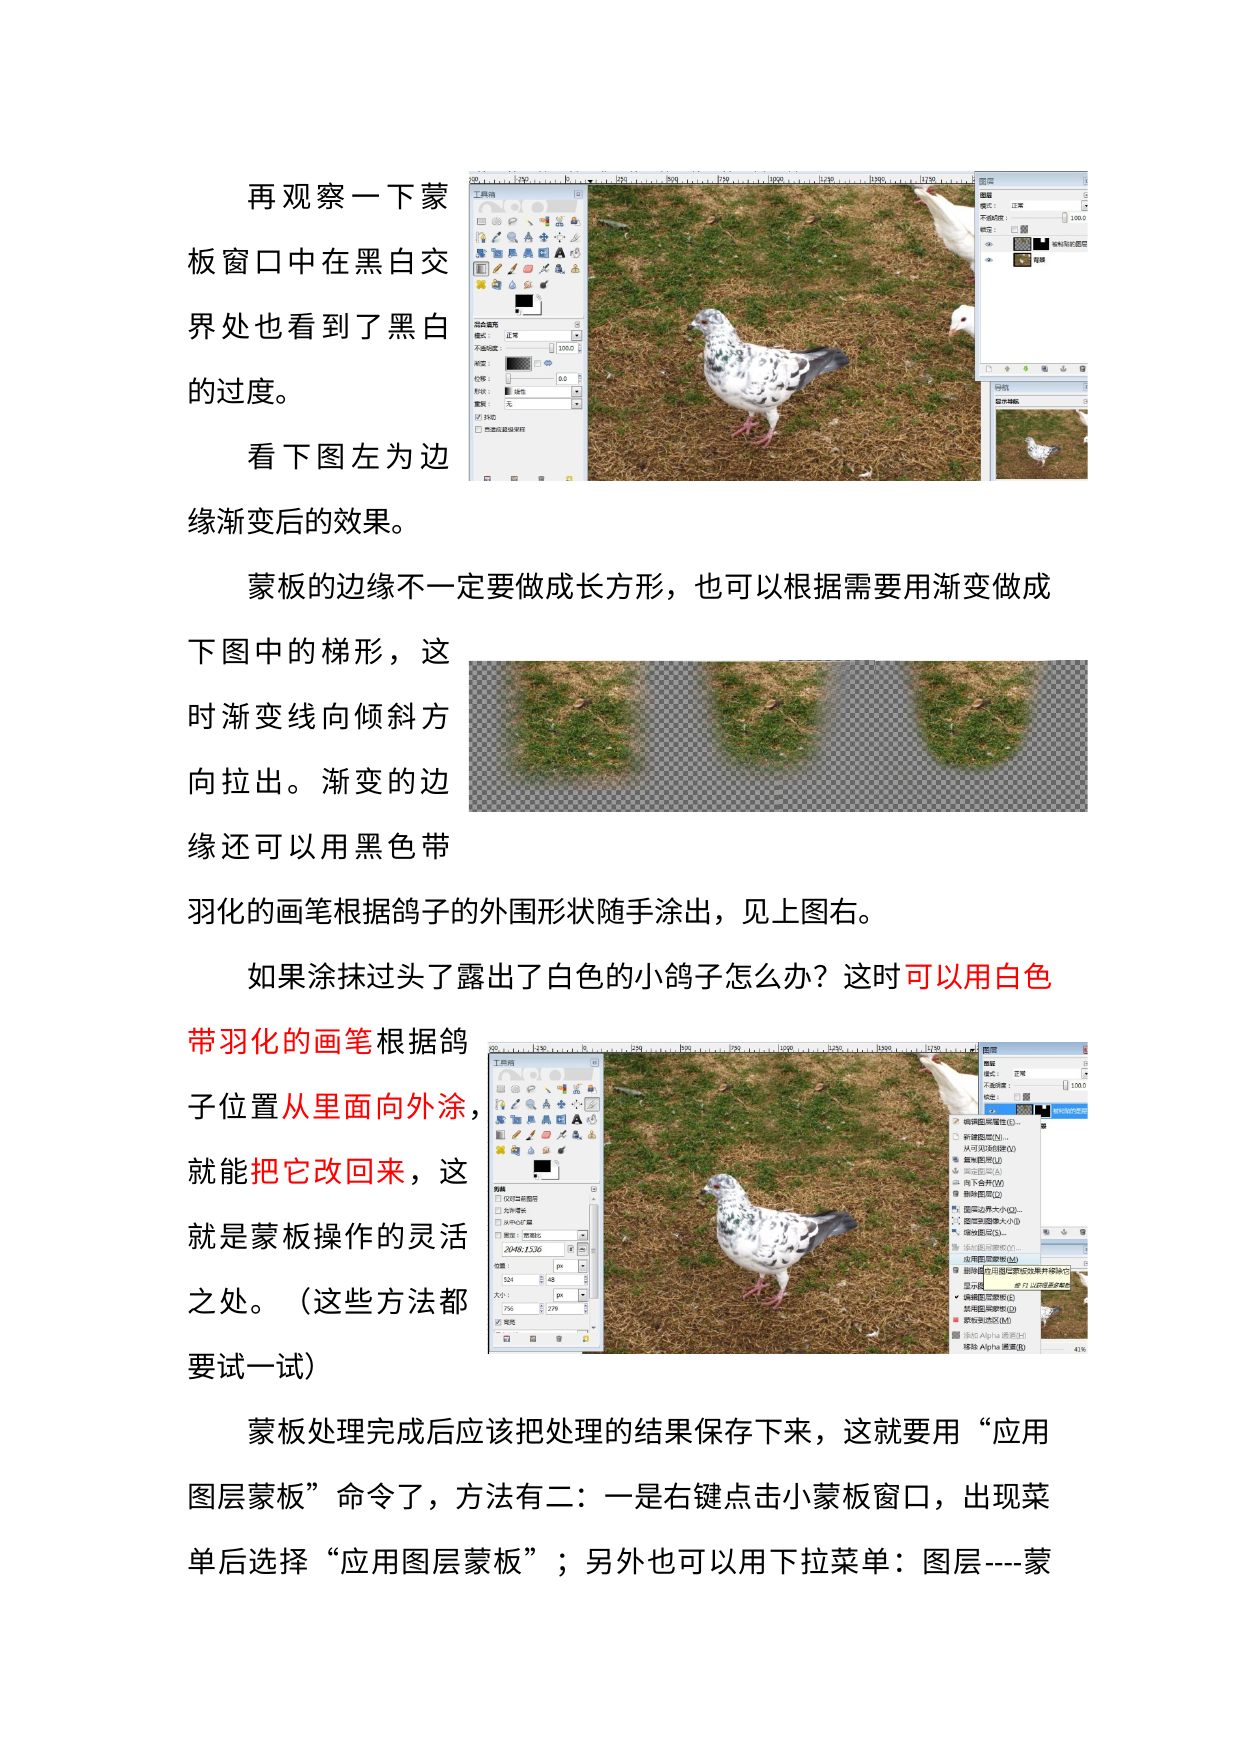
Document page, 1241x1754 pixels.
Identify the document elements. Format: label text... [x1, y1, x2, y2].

text 看下图左为边缘渐变后的效果。 [187, 422, 1053, 552]
picture [468, 660, 1088, 812]
picture [468, 171, 1088, 481]
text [187, 1397, 1053, 1592]
text 再观察一下蒙板窗口中在黑白交界处也看到了黑白的过度。 [187, 162, 1053, 422]
picture [487, 1042, 1088, 1354]
